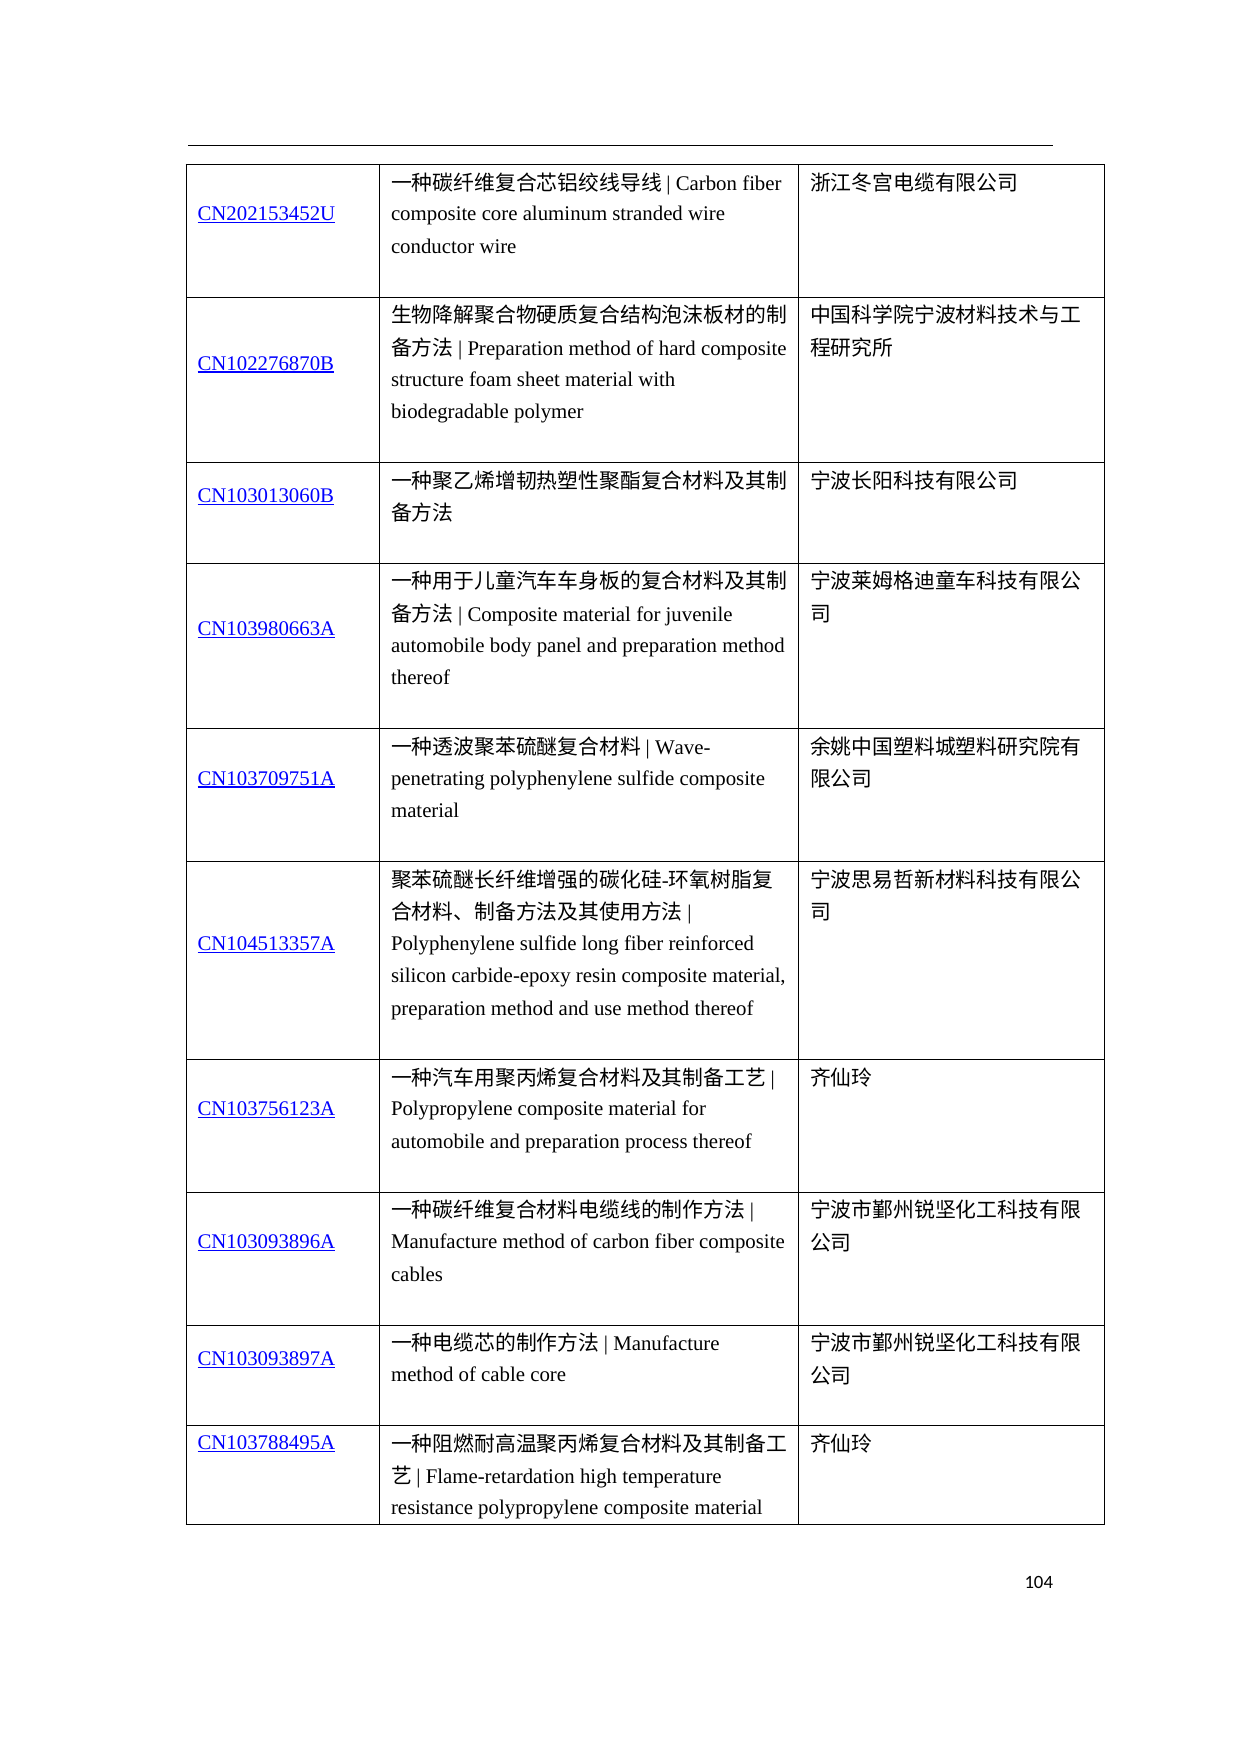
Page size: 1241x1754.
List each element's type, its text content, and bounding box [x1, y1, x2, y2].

table_cell CN102276870B [187, 298, 379, 462]
table_cell CN104513357A [187, 862, 379, 1059]
table_cell 齐仙玲 [799, 1060, 1104, 1192]
table_cell 宁波莱姆格迪童车科技有限公司 [799, 564, 1104, 728]
table_cell CN103709751A [187, 729, 379, 861]
table_cell 齐仙玲 [799, 1426, 1104, 1523]
table_cell 一种聚乙烯增韧热塑性聚酯复合材料及其制备方法 [380, 463, 798, 562]
table_cell 浙江冬宫电缆有限公司 [799, 165, 1104, 297]
table_cell 一种电缆芯的制作方法 | Manufacture method of cable core [380, 1326, 798, 1425]
table_cell 一种汽车用聚丙烯复合材料及其制备工艺 | Polypropylene composite material for automobile and preparation process thereof [380, 1060, 798, 1192]
table_cell CN103013060B [187, 463, 379, 562]
table_cell CN103788495A [187, 1426, 379, 1523]
table_cell 宁波市鄞州锐坚化工科技有限公司 [799, 1193, 1104, 1324]
table_cell 一种碳纤维复合材料电缆线的制作方法 | Manufacture method of carbon fiber composite cables [380, 1193, 798, 1324]
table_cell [380, 1426, 798, 1523]
table_cell CN103756123A [187, 1060, 379, 1192]
table_cell CN103093897A [187, 1326, 379, 1425]
table_cell 生物降解聚合物硬质复合结构泡沫板材的制备方法 | Preparation method of hard composite structure foam sheet material with biodegradable polymer [380, 298, 798, 462]
table_cell 一种用于儿童汽车车身板的复合材料及其制备方法 | Composite material for juvenile automobile body panel and preparation method thereof [380, 564, 798, 728]
table_cell 宁波长阳科技有限公司 [799, 463, 1104, 562]
table_cell 余姚中国塑料城塑料研究院有限公司 [799, 729, 1104, 861]
table_cell 宁波思易哲新材料科技有限公司 [799, 862, 1104, 1059]
table_cell CN202153452U [187, 165, 379, 297]
table_cell 中国科学院宁波材料技术与工程研究所 [799, 298, 1104, 462]
table_cell 宁波市鄞州锐坚化工科技有限公司 [799, 1326, 1104, 1425]
table_cell 聚苯硫醚长纤维增强的碳化硅-环氧树脂复合材料、制备方法及其使用方法 | Polyphenylene sulfide long fiber reinforced silicon carbide-epoxy resin composite material, preparation method and use method thereof [380, 862, 798, 1059]
table_cell CN103093896A [187, 1193, 379, 1324]
table_cell CN103980663A [187, 564, 379, 728]
table_cell 一种碳纤维复合芯铝绞线导线 | Carbon fiber composite core aluminum stranded wire conductor wire [380, 165, 798, 297]
table_cell 一种透波聚苯硫醚复合材料 | Wave-penetrating polyphenylene sulfide composite material [380, 729, 798, 861]
